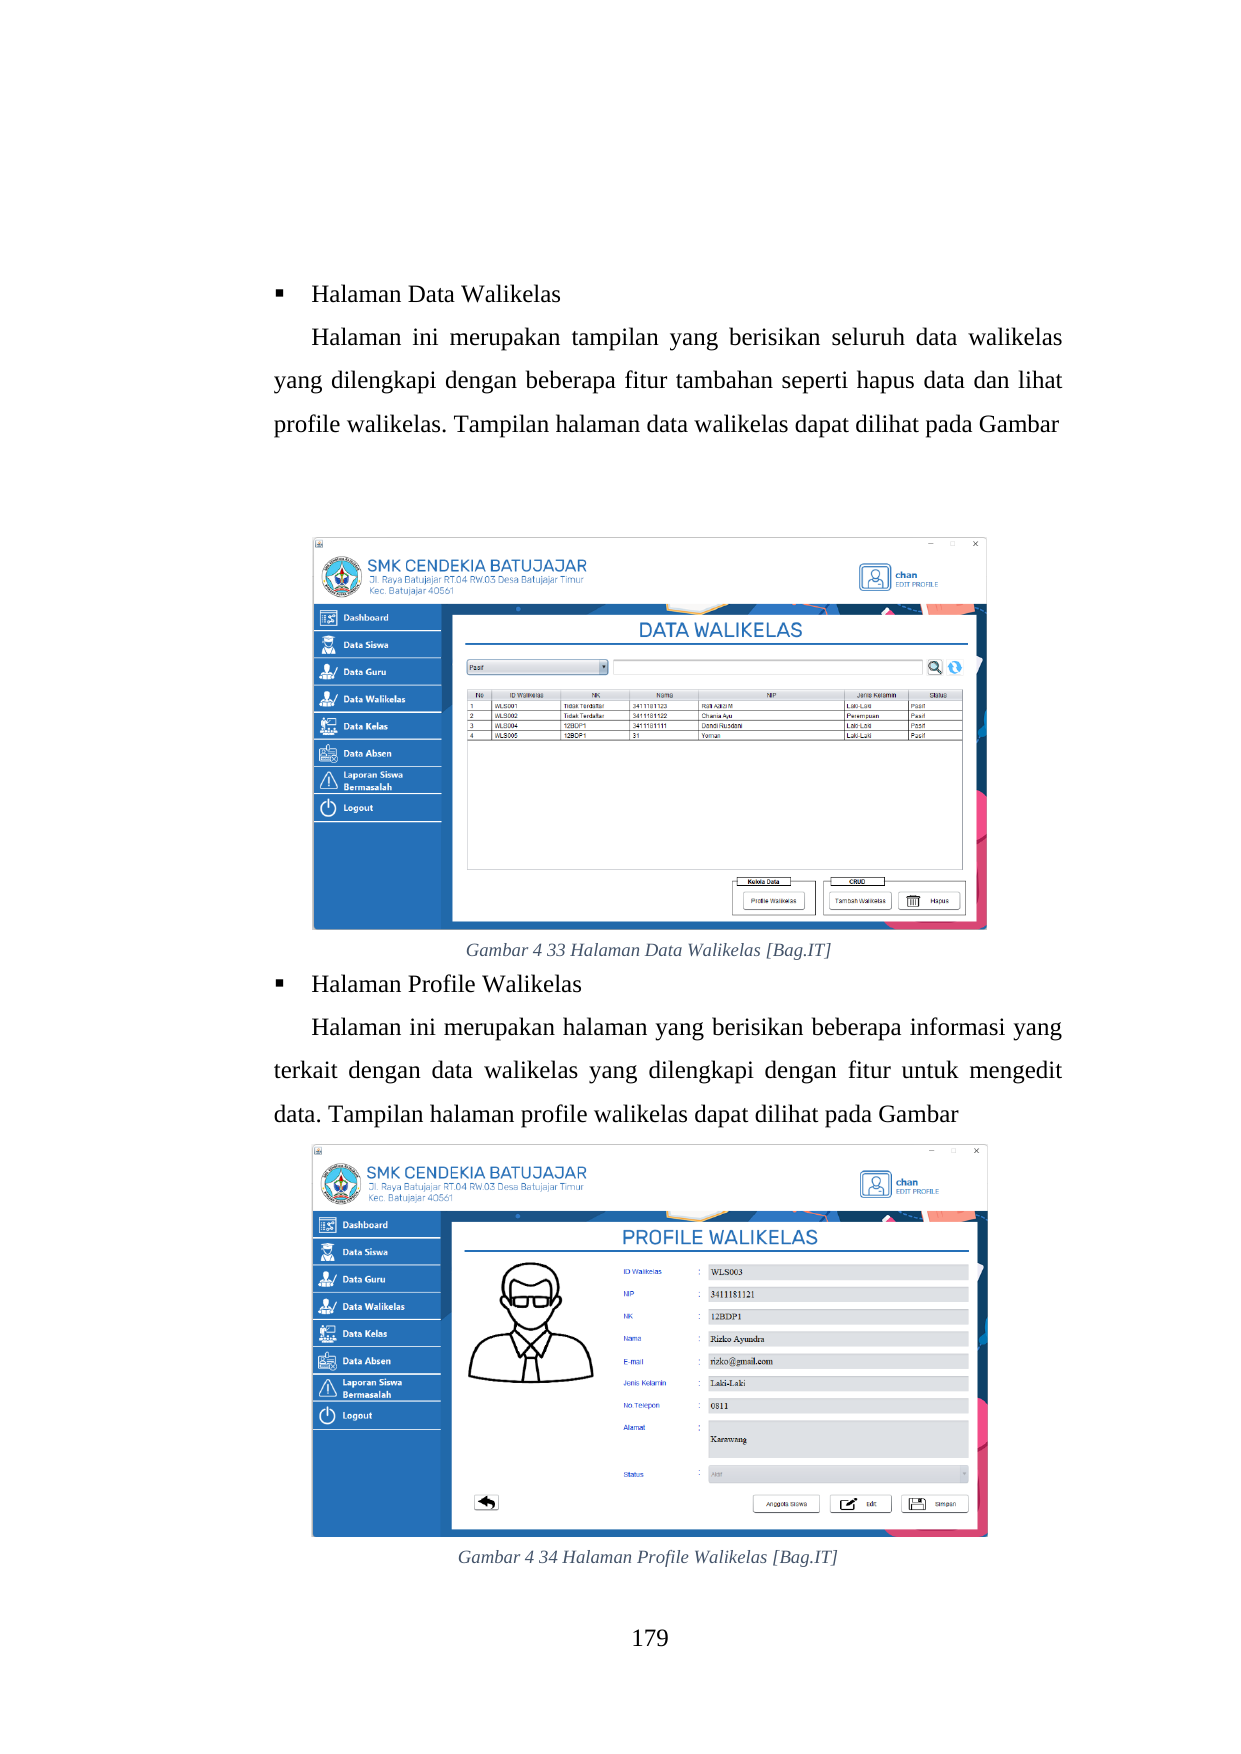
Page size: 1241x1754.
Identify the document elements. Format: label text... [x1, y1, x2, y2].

picture [312, 537, 987, 930]
list Halaman Profile Walikelas [274, 969, 1063, 998]
text Halaman ini merupakan halaman yang berisikan beberapa informasi yang terkait dengan data walikelas yang dilengkapi dengan fitur untuk mengedit data. Tampilan halaman profile walikelas dapat dilihat pada Gambar [274, 1012, 1063, 1127]
list Halaman Data Walikelas [274, 279, 1063, 308]
picture [311, 1144, 988, 1537]
text Halaman ini merupakan tampilan yang berisikan seluruh data walikelas yang dilengkapi dengan beberapa fitur tambahan seperti hapus data dan lihat profile walikelas. Tampilan halaman data walikelas dapat dilihat pada Gambar [274, 322, 1063, 437]
